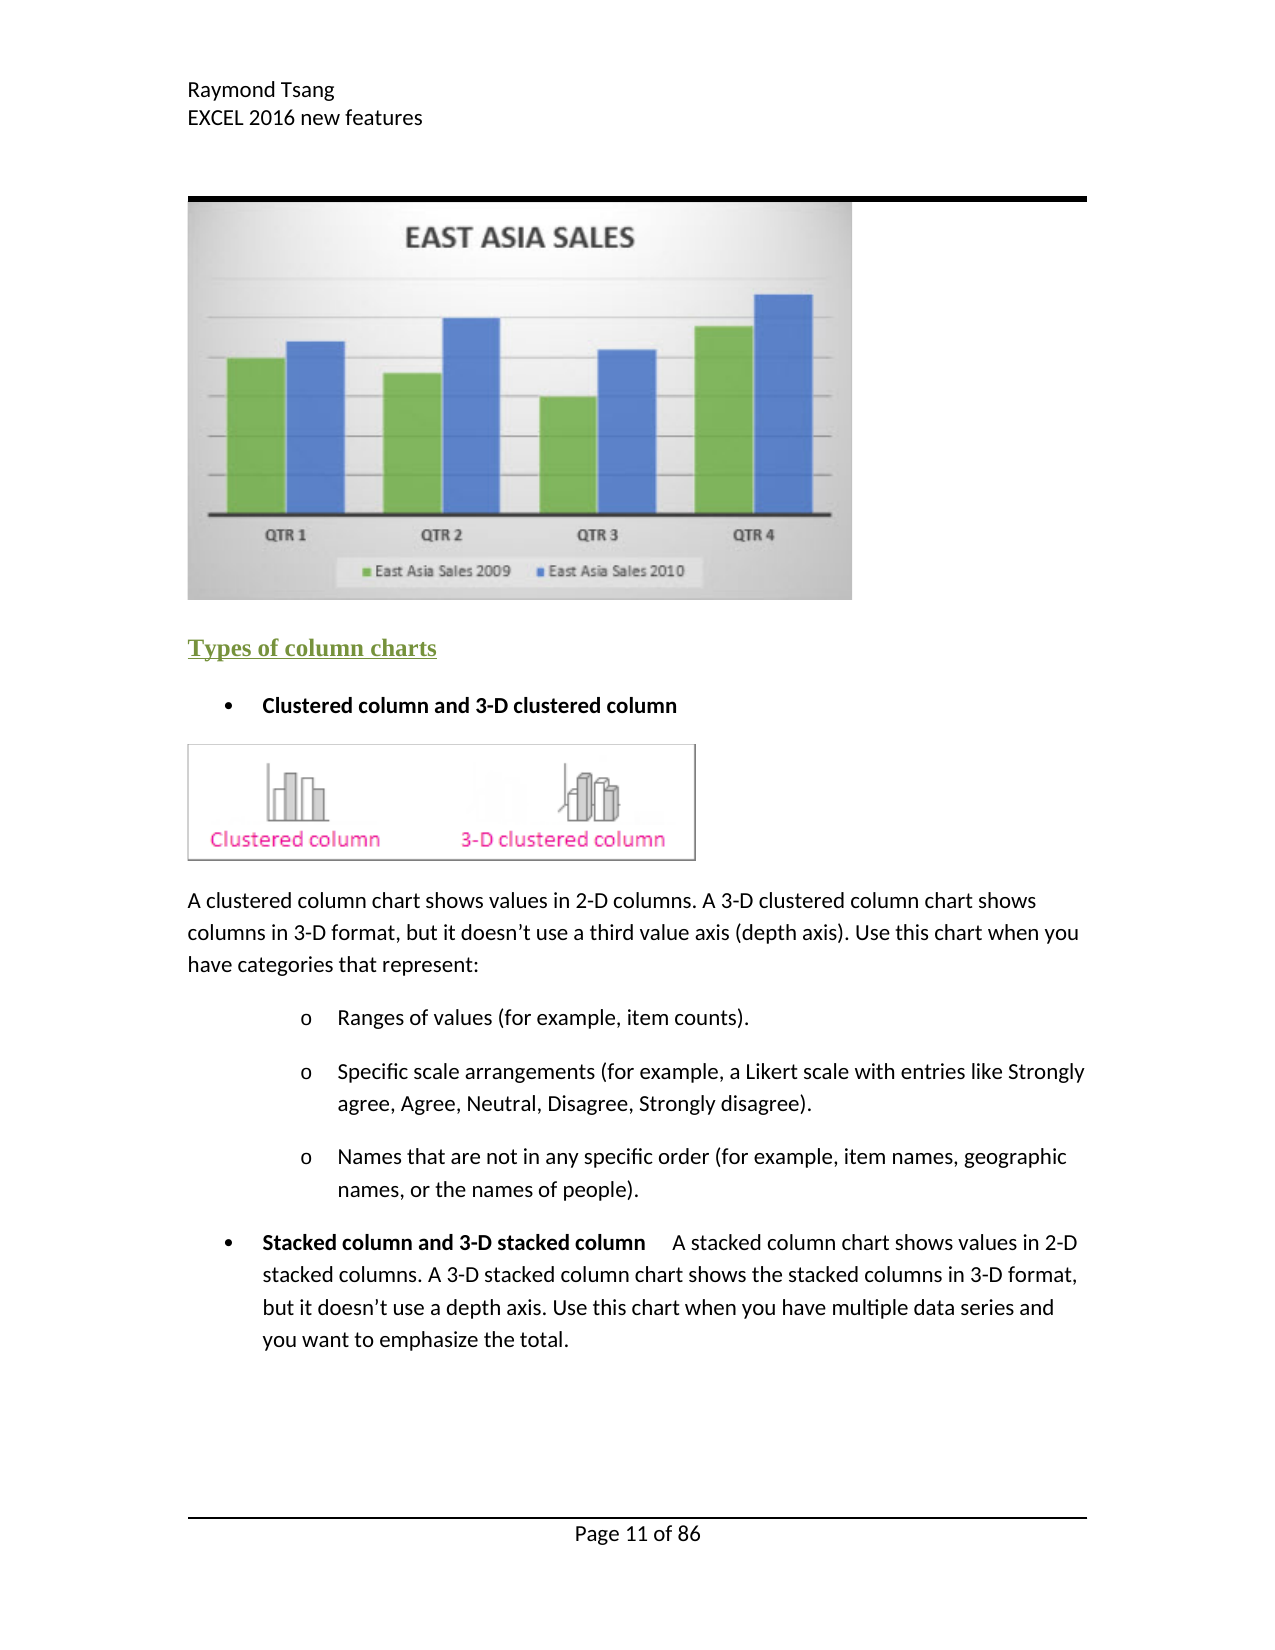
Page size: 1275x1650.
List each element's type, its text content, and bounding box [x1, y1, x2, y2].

list Specific scale arrangements (for example, a Likert scale with entries like Strongly agree, Agree, Neutral, Disagree, Strongly disagree). [300, 1057, 1087, 1117]
list Stacked column and 3-D stacked column A stacked column chart shows values in 2-D stacked columns. A 3-D stacked column chart shows the stacked columns in 3-D format, but it doesn’t use a depth axis. Use this chart when you have multiple data series and you want to emphasize the total. [225, 1228, 1087, 1353]
picture [187, 201, 853, 600]
picture [187, 744, 696, 861]
list Names that are not in any specific order (for example, item names, geographic names, or the names of people). [300, 1142, 1087, 1203]
text A clustered column chart shows values in 2-D columns. A 3-D clustered column chart shows columns in 3-D format, but it doesn’t use a third value axis (depth axis). Use this chart when you have categories that represent: [187, 886, 1087, 978]
list Clustered column and 3-D clustered column [225, 691, 1087, 719]
list Ranges of values (for example, item counts). [300, 1003, 1087, 1032]
subtitle Types of column charts [187, 633, 1087, 662]
